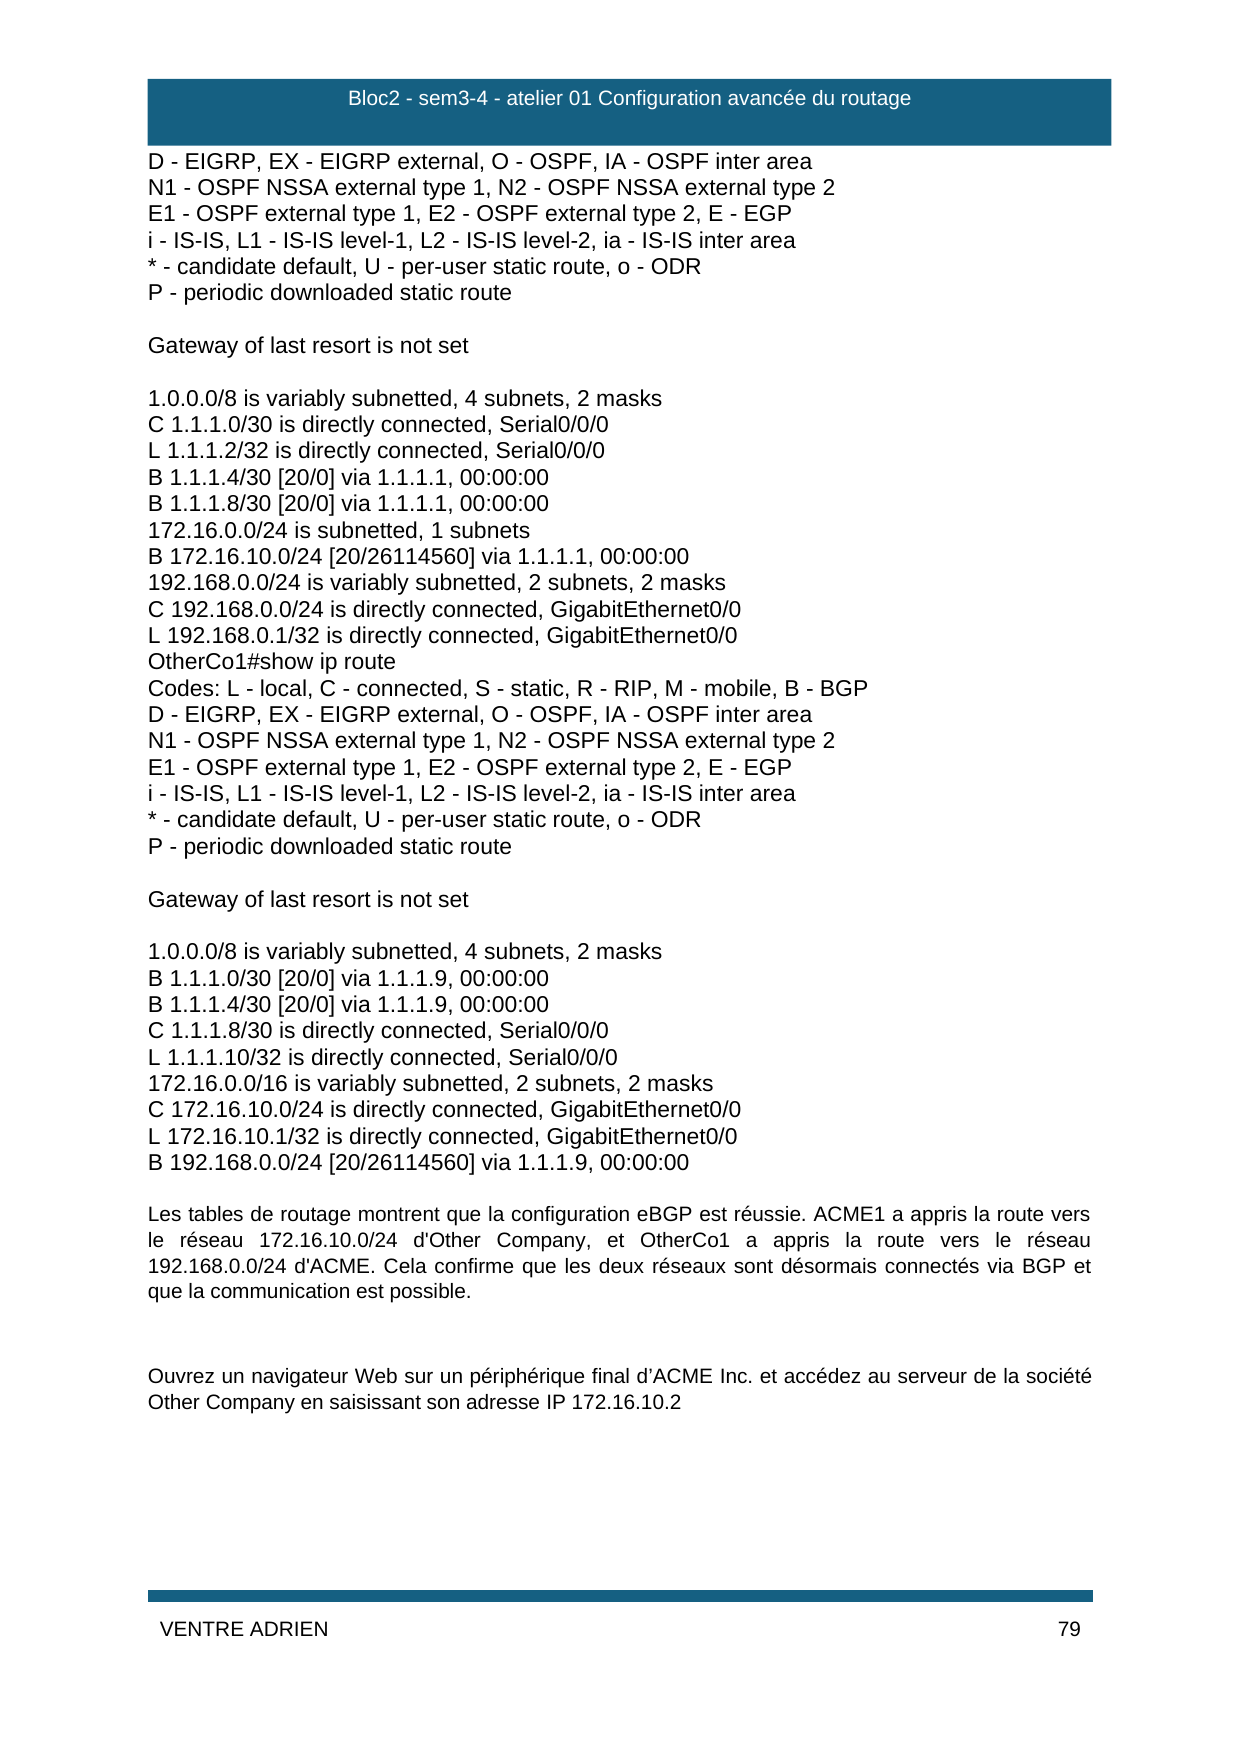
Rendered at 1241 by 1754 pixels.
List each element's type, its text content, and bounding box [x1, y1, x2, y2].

text B 192.168.0.0/24 [20/26114560] via 1.1.1.9, 00:00:00 [148, 1149, 1093, 1175]
text C 1.1.1.0/30 is directly connected, Serial0/0/0 [148, 411, 1093, 437]
text 172.16.0.0/16 is variably subnetted, 2 subnets, 2 masks [148, 1070, 1093, 1096]
text Les tables de routage montrent que la configuration eBGP est réussie. ACME1 a appris la route vers le réseau 172.16.10.0/24 d'Other Company, et OtherCo1 a appris la route vers le réseau 192.168.0.0/24 d'ACME. Cela confirme que les deux réseaux sont désormais connectés via BGP et que la communication est possible. [148, 1202, 1093, 1303]
text B 172.16.10.0/24 [20/26114560] via 1.1.1.1, 00:00:00 [148, 543, 1093, 569]
text Gateway of last resort is not set [148, 886, 1093, 912]
text * - candidate default, U - per-user static route, o - ODR [148, 806, 1093, 833]
text E1 - OSPF external type 1, E2 - OSPF external type 2, E - EGP [148, 200, 1093, 227]
text 192.168.0.0/24 is variably subnetted, 2 subnets, 2 masks [148, 569, 1093, 596]
text B 1.1.1.0/30 [20/0] via 1.1.1.9, 00:00:00 [148, 964, 1093, 991]
text B 1.1.1.4/30 [20/0] via 1.1.1.1, 00:00:00 [148, 464, 1093, 490]
text 172.16.0.0/24 is subnetted, 1 subnets [148, 517, 1093, 543]
text B 1.1.1.8/30 [20/0] via 1.1.1.1, 00:00:00 [148, 490, 1093, 517]
text i - IS-IS, L1 - IS-IS level-1, L2 - IS-IS level-2, ia - IS-IS inter area [148, 780, 1093, 806]
text E1 - OSPF external type 1, E2 - OSPF external type 2, E - EGP [148, 754, 1093, 780]
text C 172.16.10.0/24 is directly connected, GigabitEthernet0/0 [148, 1096, 1093, 1123]
text 1.0.0.0/8 is variably subnetted, 4 subnets, 2 masks [148, 385, 1093, 411]
text i - IS-IS, L1 - IS-IS level-1, L2 - IS-IS level-2, ia - IS-IS inter area [148, 227, 1093, 253]
text Gateway of last resort is not set [148, 332, 1093, 358]
text C 1.1.1.8/30 is directly connected, Serial0/0/0 [148, 1017, 1093, 1044]
text L 1.1.1.10/32 is directly connected, Serial0/0/0 [148, 1044, 1093, 1070]
text OtherCo1#show ip route [148, 648, 1093, 675]
text N1 - OSPF NSSA external type 1, N2 - OSPF NSSA external type 2 [148, 174, 1093, 200]
text L 172.16.10.1/32 is directly connected, GigabitEthernet0/0 [148, 1123, 1093, 1149]
text P - periodic downloaded static route [148, 279, 1093, 306]
text B 1.1.1.4/30 [20/0] via 1.1.1.9, 00:00:00 [148, 991, 1093, 1017]
text N1 - OSPF NSSA external type 1, N2 - OSPF NSSA external type 2 [148, 727, 1093, 754]
text C 192.168.0.0/24 is directly connected, GigabitEthernet0/0 [148, 596, 1093, 622]
text Ouvrez un navigateur Web sur un périphérique final d’ACME Inc. et accédez au serveur de la société Other Company en saisissant son adresse IP 172.16.10.2 [148, 1364, 1093, 1414]
text * - candidate default, U - per-user static route, o - ODR [148, 253, 1093, 279]
text L 192.168.0.1/32 is directly connected, GigabitEthernet0/0 [148, 622, 1093, 648]
text P - periodic downloaded static route [148, 833, 1093, 859]
text D - EIGRP, EX - EIGRP external, O - OSPF, IA - OSPF inter area [148, 148, 1093, 174]
text Codes: L - local, C - connected, S - static, R - RIP, M - mobile, B - BGP [148, 675, 1093, 701]
text D - EIGRP, EX - EIGRP external, O - OSPF, IA - OSPF inter area [148, 701, 1093, 727]
text 1.0.0.0/8 is variably subnetted, 4 subnets, 2 masks [148, 938, 1093, 964]
text L 1.1.1.2/32 is directly connected, Serial0/0/0 [148, 437, 1093, 464]
